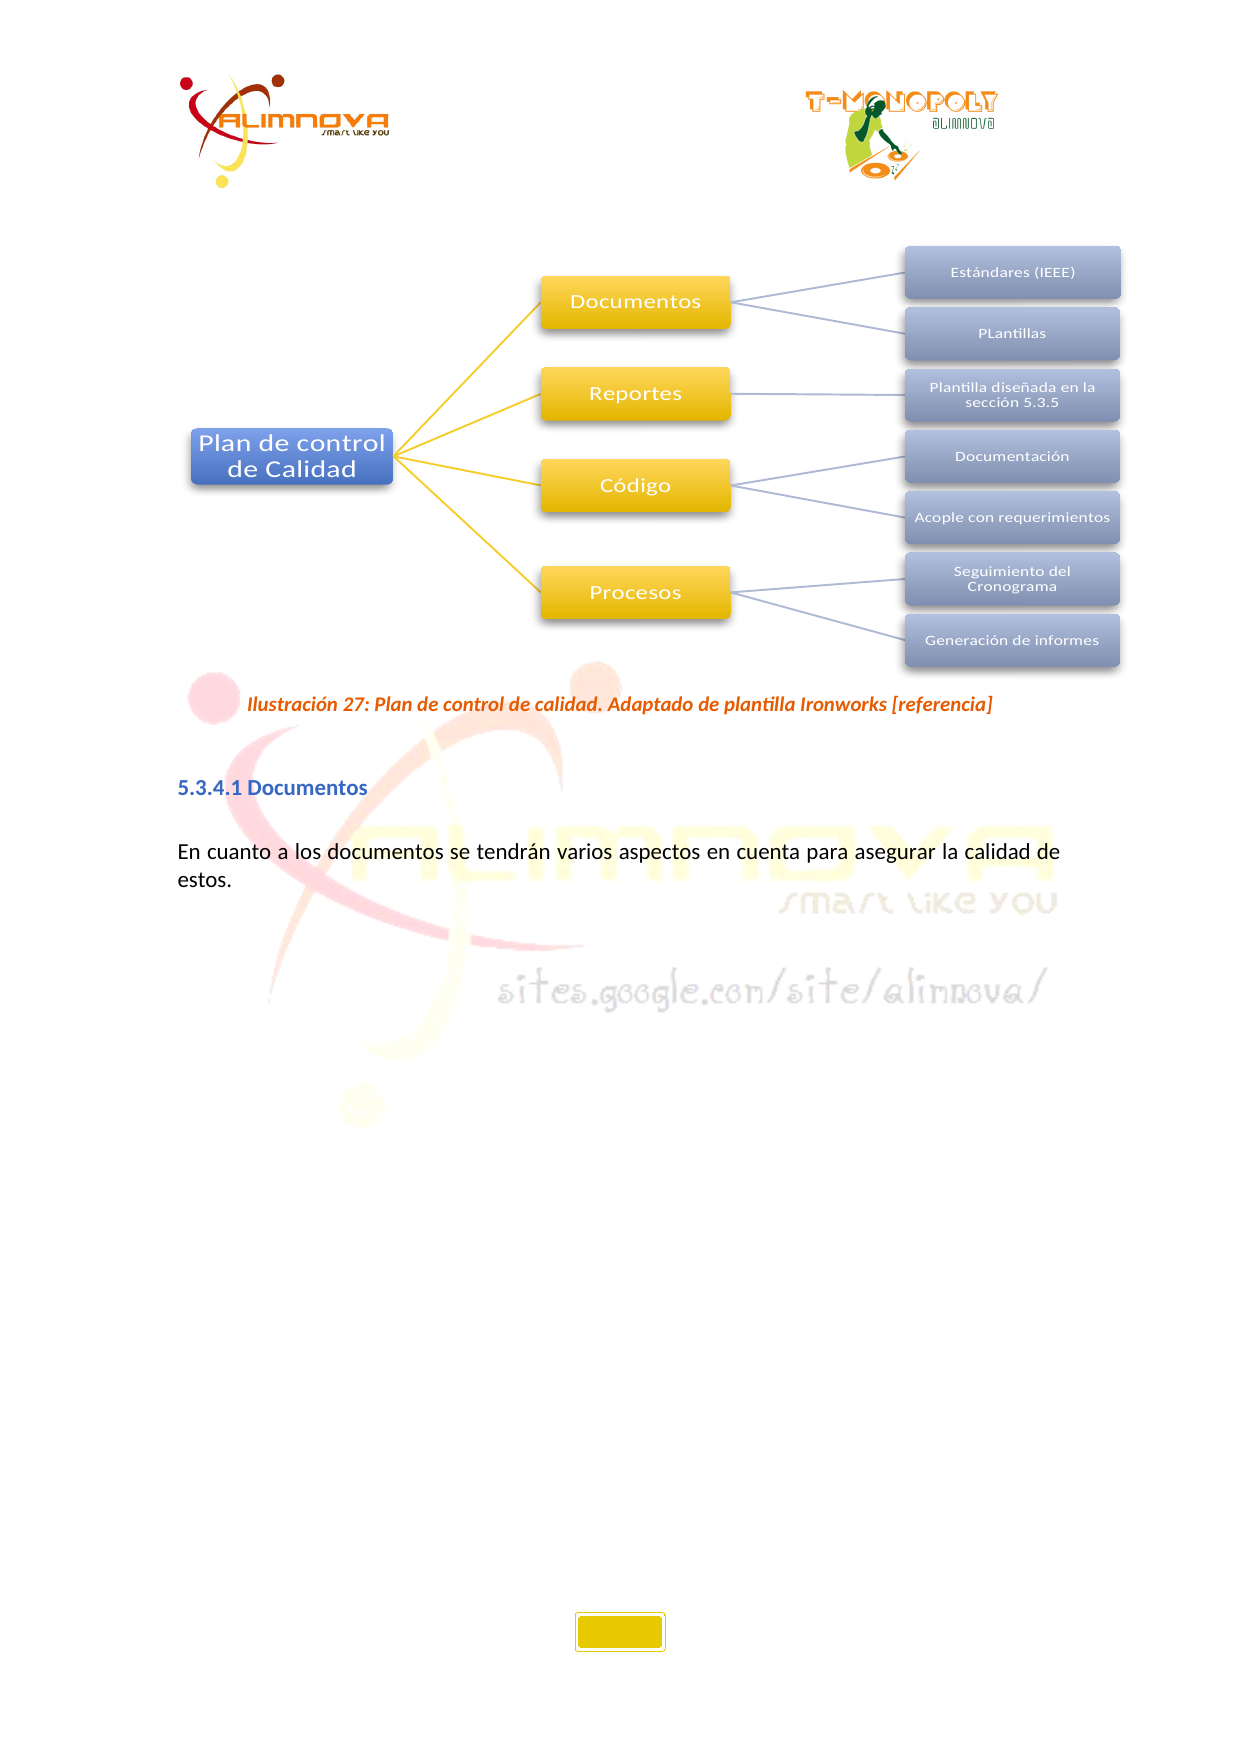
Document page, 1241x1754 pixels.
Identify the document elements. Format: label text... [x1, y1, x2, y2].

text En cuanto a los documentos se tendrán varios aspectos en cuenta para asegurar la calidad de estos. [177, 837, 1063, 893]
picture [802, 79, 1002, 184]
text Ilustración 27: Plan de control de calidad. Adaptado de plantilla Ironworks [referencia] [177, 692, 1063, 717]
subtitle 5.3.4.1 Documentos [177, 773, 1063, 801]
picture [177, 73, 389, 189]
